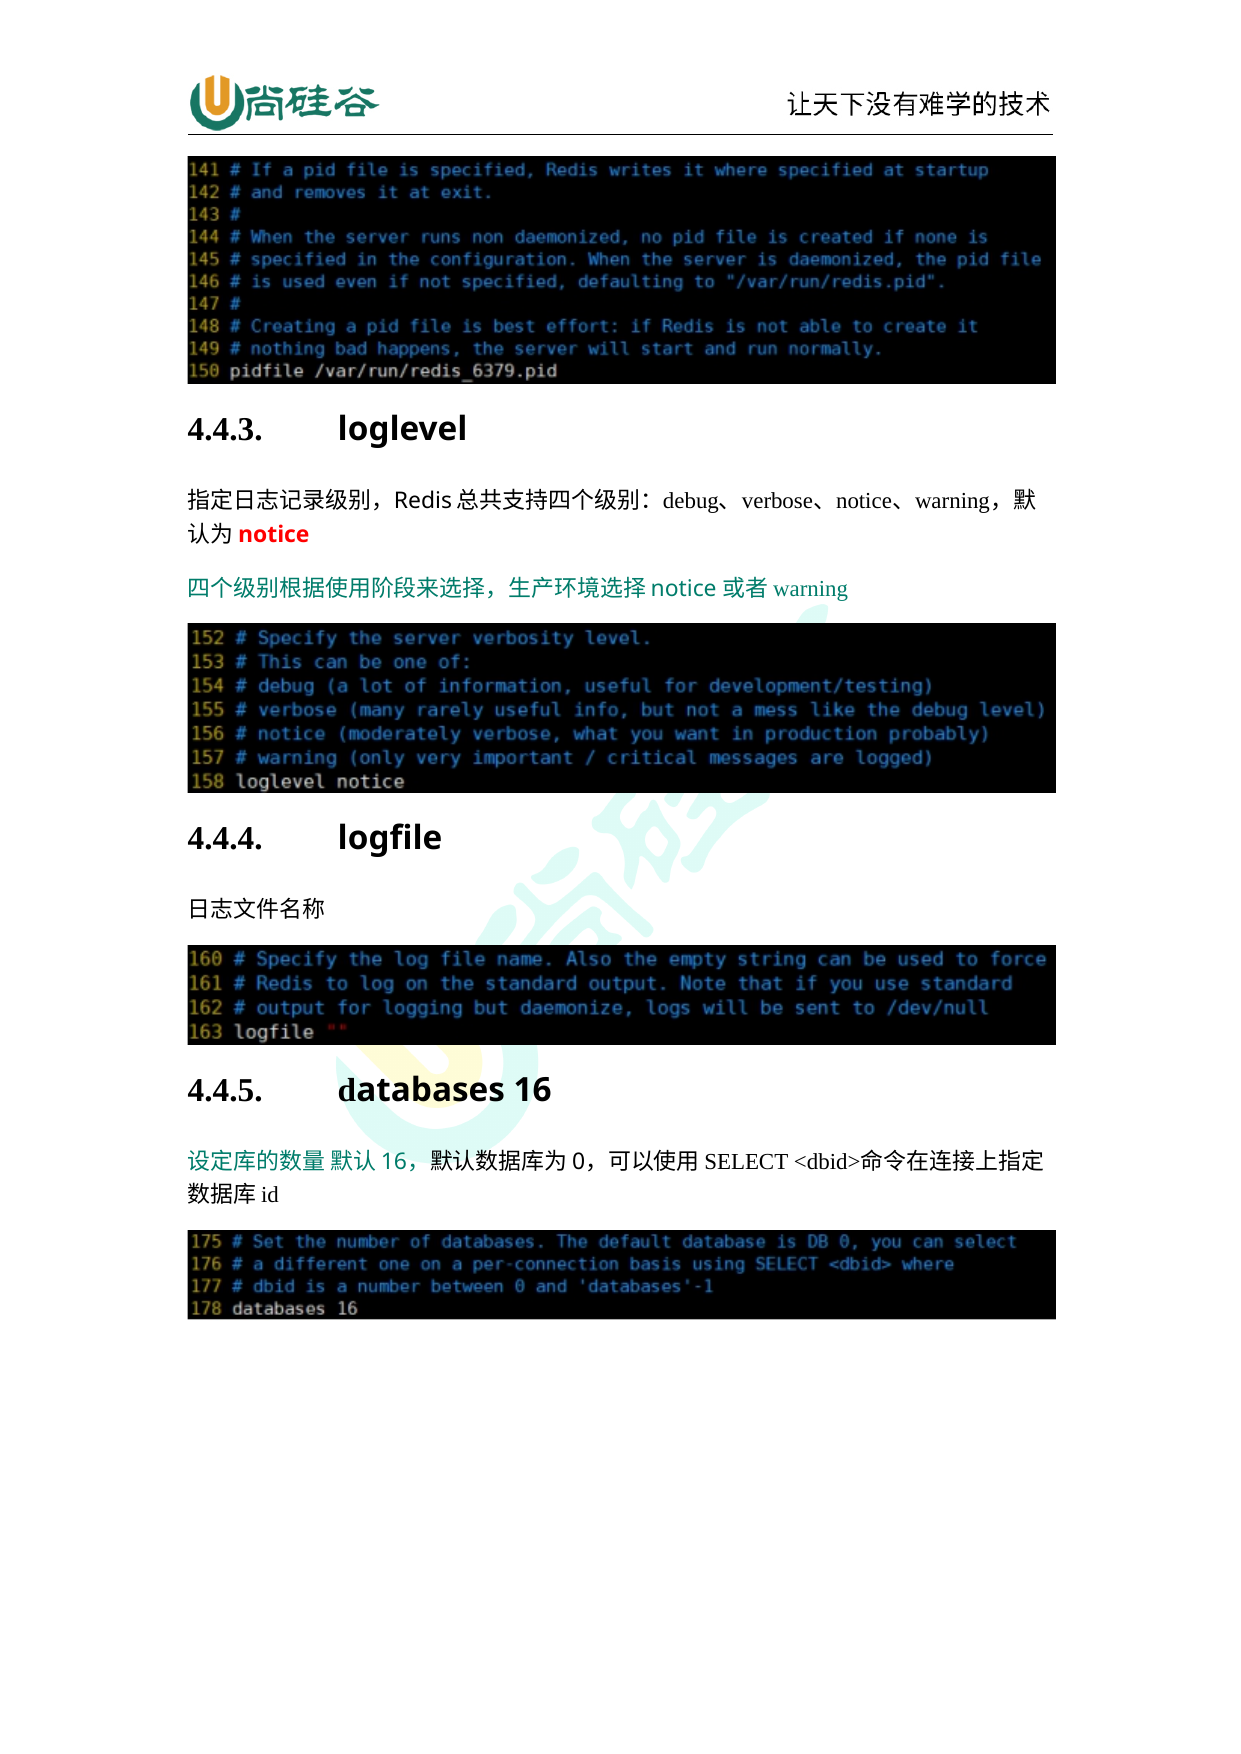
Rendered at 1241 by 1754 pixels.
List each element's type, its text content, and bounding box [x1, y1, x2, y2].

picture [187, 623, 1056, 793]
picture [187, 156, 1056, 384]
text 指定日志记录级别，Redis总共支持四个级别：debug、verbose、notice、warning，默认为notice [187, 482, 1053, 549]
text 设定库的数量 默认16，默认数据库为0，可以使用SELECT <dbid>命令在连接上指定数据库id [187, 1143, 1053, 1209]
picture [187, 945, 1056, 1045]
list loglevel [187, 404, 1053, 450]
text 四个级别根据使用阶段来选择，生产环境选择notice 或者warning [187, 570, 1053, 603]
picture [187, 1230, 1056, 1321]
picture [187, 73, 1053, 132]
list logfile [187, 813, 1053, 859]
text 日志文件名称 [187, 891, 1053, 924]
list databases 16 [187, 1065, 1053, 1111]
